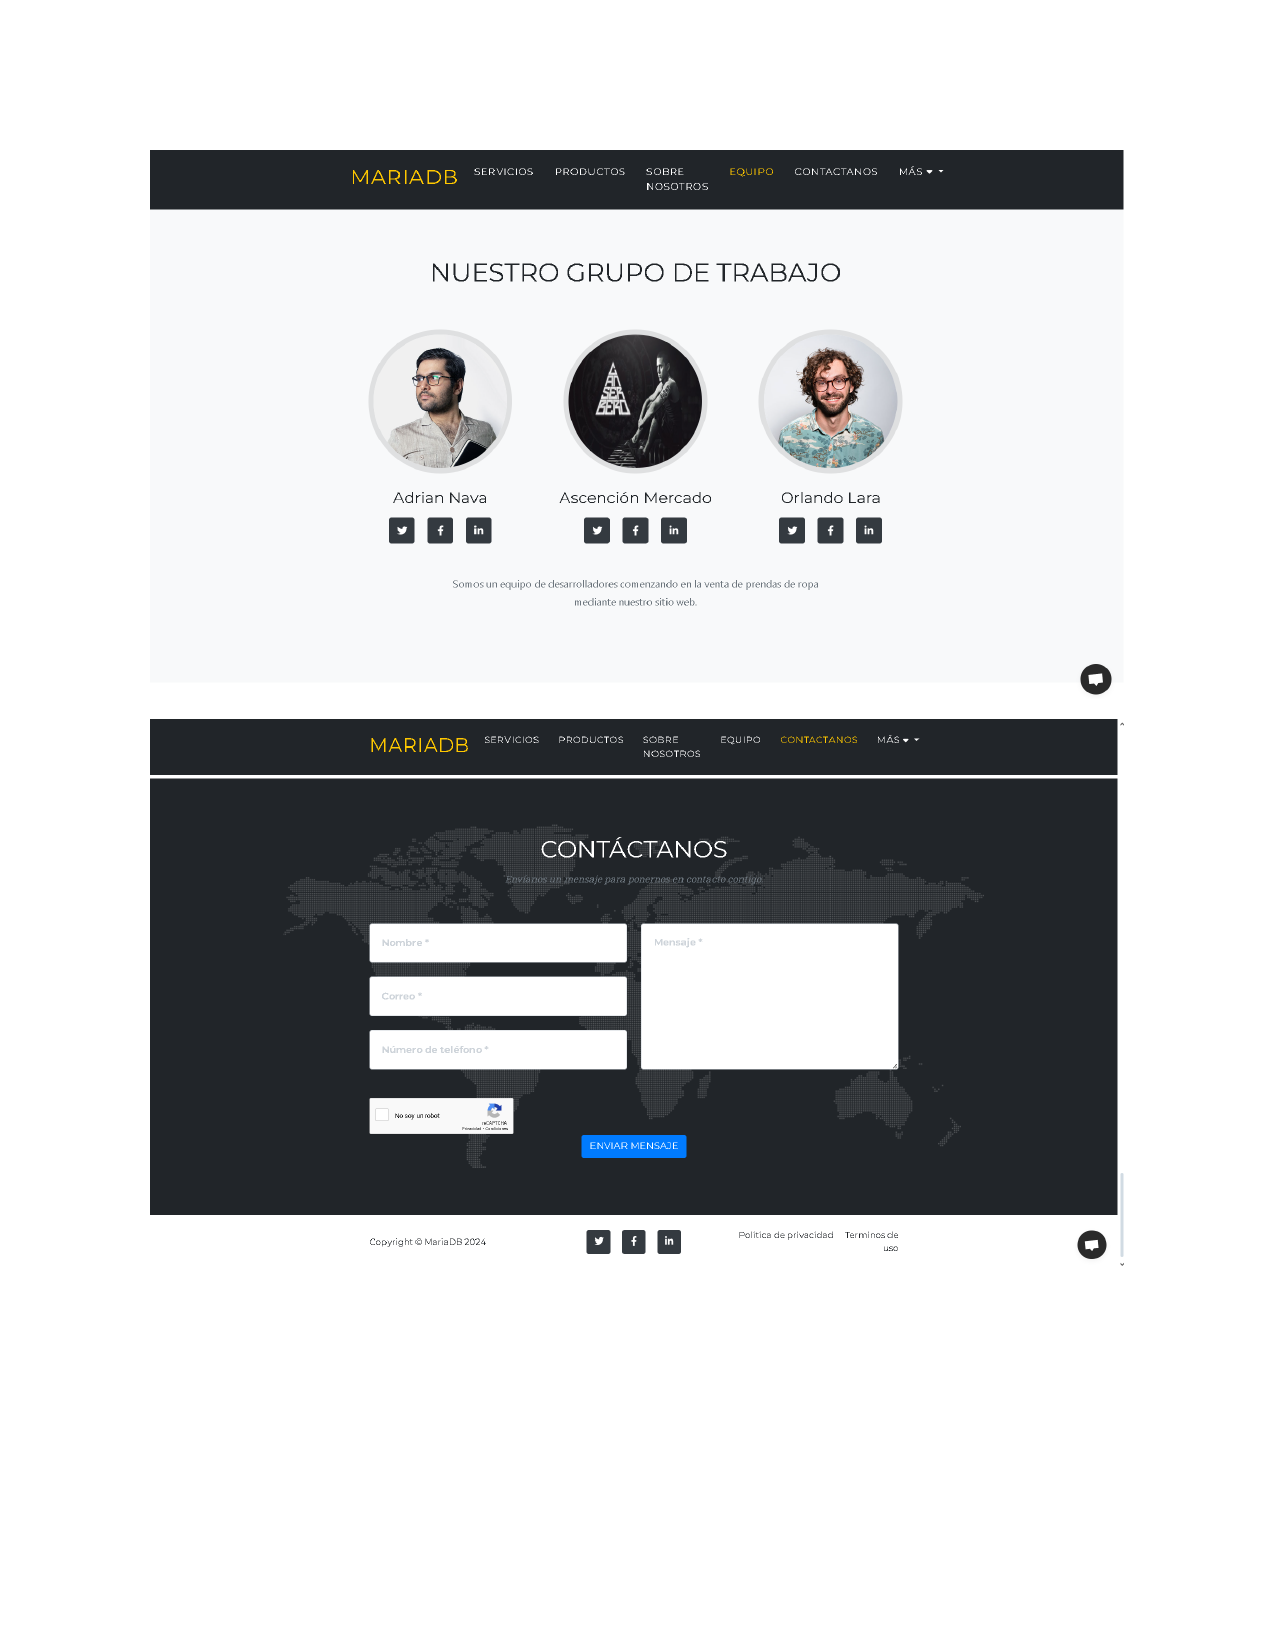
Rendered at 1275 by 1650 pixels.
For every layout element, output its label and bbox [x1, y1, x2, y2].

picture [150, 719, 1125, 1268]
picture [150, 150, 1125, 699]
